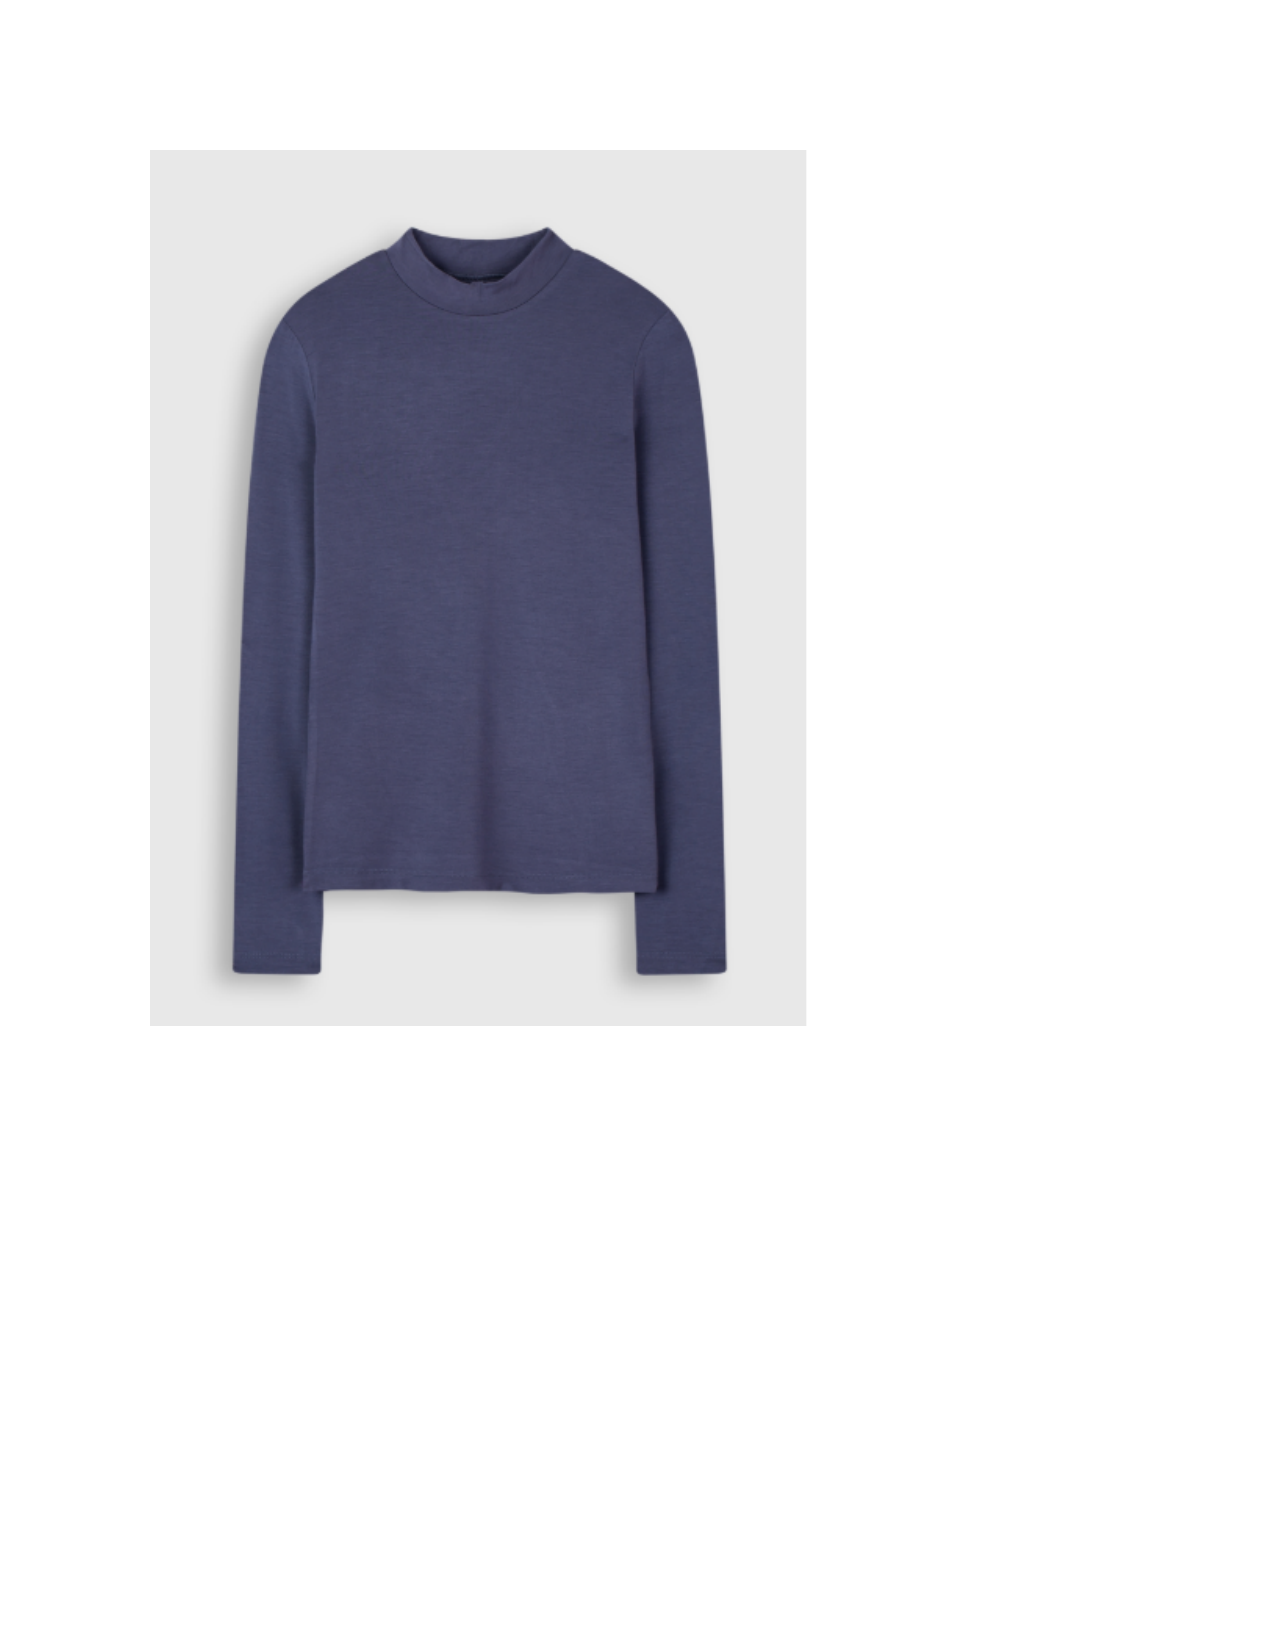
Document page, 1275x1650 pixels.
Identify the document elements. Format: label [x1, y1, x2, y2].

picture [150, 150, 807, 1026]
